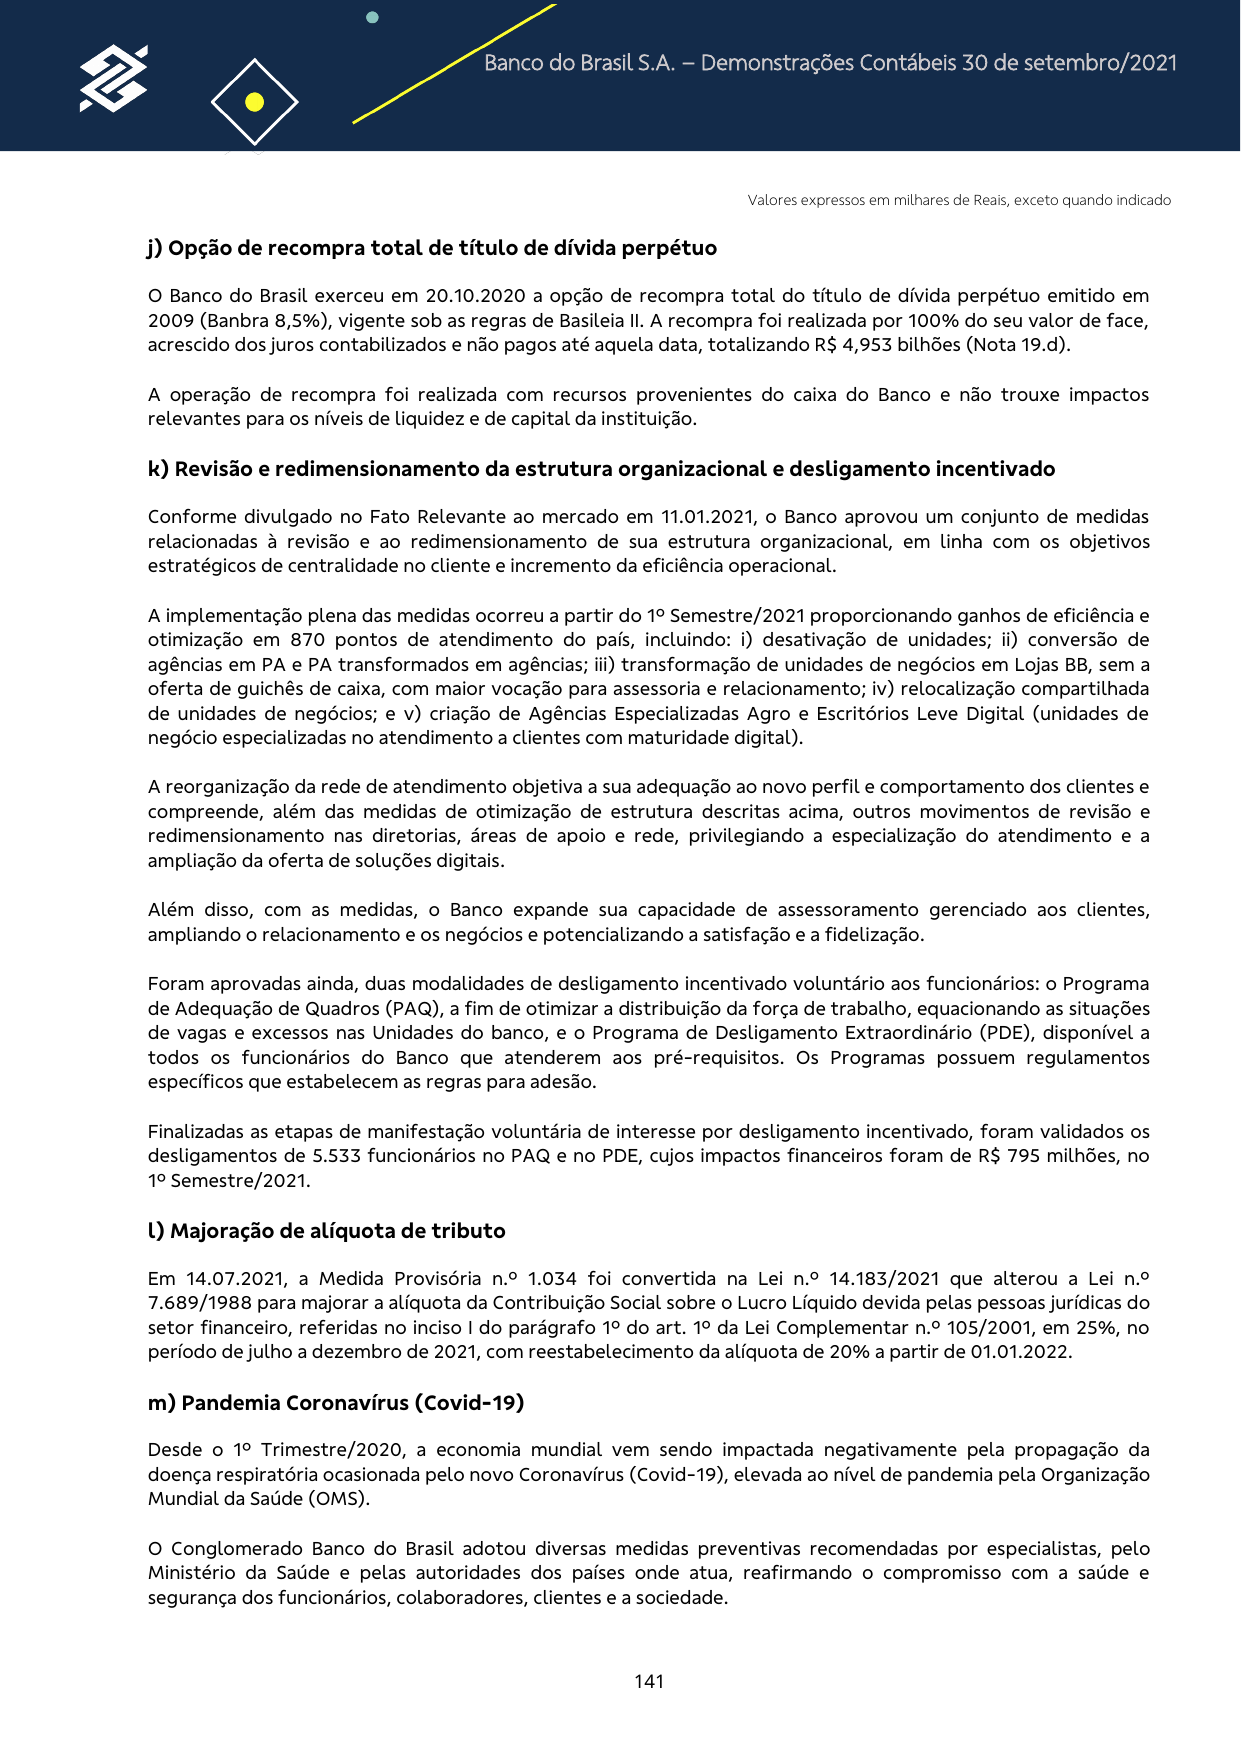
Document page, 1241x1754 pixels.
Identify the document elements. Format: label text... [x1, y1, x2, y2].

text Finalizadas as etapas de manifestação voluntária de interesse por desligamento incentivado, foram validados os desligamentos de 5.533 funcionários no PAQ e no PDE, cujos impactos financeiros foram de R$ 795 milhões, no 1º Semestre/2021. [148, 1121, 1152, 1191]
text Conforme divulgado no Fato Relevante ao mercado em 11.01.2021, o Banco aprovou um conjunto de medidas relacionadas à revisão e ao redimensionamento de sua estrutura organizacional, em linha com os objetivos estratégicos de centralidade no cliente e incremento da eficiência operacional. [148, 506, 1152, 576]
text ) Pandemia Coronavírus (Covid-19) [148, 1391, 1152, 1414]
text ) Revisão e redimensionamento da estrutura organizacional e desligamento incentivado [148, 457, 1152, 481]
text Em 14.07.2021, a Medida Provisória n.º 1.034 foi convertida na Lei n.º 14.183/2021 que alterou a Lei n.º 7.689/1988 para majorar a alíquota da Contribuição Social sobre o Lucro Líquido devida pelas pessoas jurídicas do setor financeiro, referidas no inciso I do parágrafo 1º do art. 1º da Lei Complementar n.º 105/2001, em 25%, no período de julho a dezembro de 2021, com reestabelecimento da alíquota de 20% a partir de 01.01.2022. [148, 1268, 1152, 1362]
text Desde o 1º Trimestre/2020, a economia mundial vem sendo impactada negativamente pela propagação da doença respiratória ocasionada pelo novo Coronavírus (Covid-19), elevada ao nível de pandemia pela Organização Mundial da Saúde (OMS). [148, 1439, 1152, 1509]
text A reorganização da rede de atendimento objetiva a sua adequação ao novo perfil e comportamento dos clientes e compreende, além das medidas de otimização de estrutura descritas acima, outros movimentos de revisão e redimensionamento nas diretorias, áreas de apoio e rede, privilegiando a especialização do atendimento e a ampliação da oferta de soluções digitais. [148, 776, 1152, 871]
text ) Opção de recompra total de título de dívida perpétuo [148, 236, 1152, 260]
picture [210, 4, 588, 146]
text ) Majoração de alíquota de tributo [148, 1219, 1152, 1243]
text O Conglomerado Banco do Brasil adotou diversas medidas preventivas recomendadas por especialistas, pelo Ministério da Saúde e pelas autoridades dos países onde atua, reafirmando o compromisso com a saúde e segurança dos funcionários, colaboradores, clientes e a sociedade. [148, 1538, 1152, 1608]
text O Banco do Brasil exerceu em 20.10.2020 a opção de recompra total do título de dívida perpétuo emitido em 2009 (Banbra 8,5%), vigente sob as regras de Basileia II. A recompra foi realizada por 100% do seu valor de face, acrescido dos juros contabilizados e não pagos até aquela data, totalizando R$ 4,953 bilhões (Nota 19.d). [148, 285, 1152, 355]
text A implementação plena das medidas ocorreu a partir do 1º Semestre/2021 proporcionando ganhos de eficiência e otimização em 870 pontos de atendimento do país, incluindo: i) desativação de unidades; ii) conversão de agências em PA e PA transformados em agências; iii) transformação de unidades de negócios em Lojas BB, sem a oferta de guichês de caixa, com maior vocação para assessoria e relacionamento; iv) relocalização compartilhada de unidades de negócios; e v) criação de Agências Especializadas Agro e Escritórios Leve Digital (unidades de negócio especializadas no atendimento a clientes com maturidade digital). [148, 604, 1152, 748]
picture [79, 44, 148, 113]
text A operação de recompra foi realizada com recursos provenientes do caixa do Banco e não trouxe impactos relevantes para os níveis de liquidez e de capital da instituição. [148, 383, 1152, 429]
text Foram aprovadas ainda, duas modalidades de desligamento incentivado voluntário aos funcionários: o Programa de Adequação de Quadros (PAQ), a fim de otimizar a distribuição da força de trabalho, equacionando as situações de vagas e excessos nas Unidades do banco, e o Programa de Desligamento Extraordinário (PDE), disponível a todos os funcionários do Banco que atenderem aos pré-requisitos. Os Programas possuem regulamentos específicos que estabelecem as regras para adesão. [148, 973, 1152, 1092]
text Além disso, com as medidas, o Banco expande sua capacidade de assessoramento gerenciado aos clientes, ampliando o relacionamento e os negócios e potencializando a satisfação e a fidelização. [148, 899, 1152, 945]
